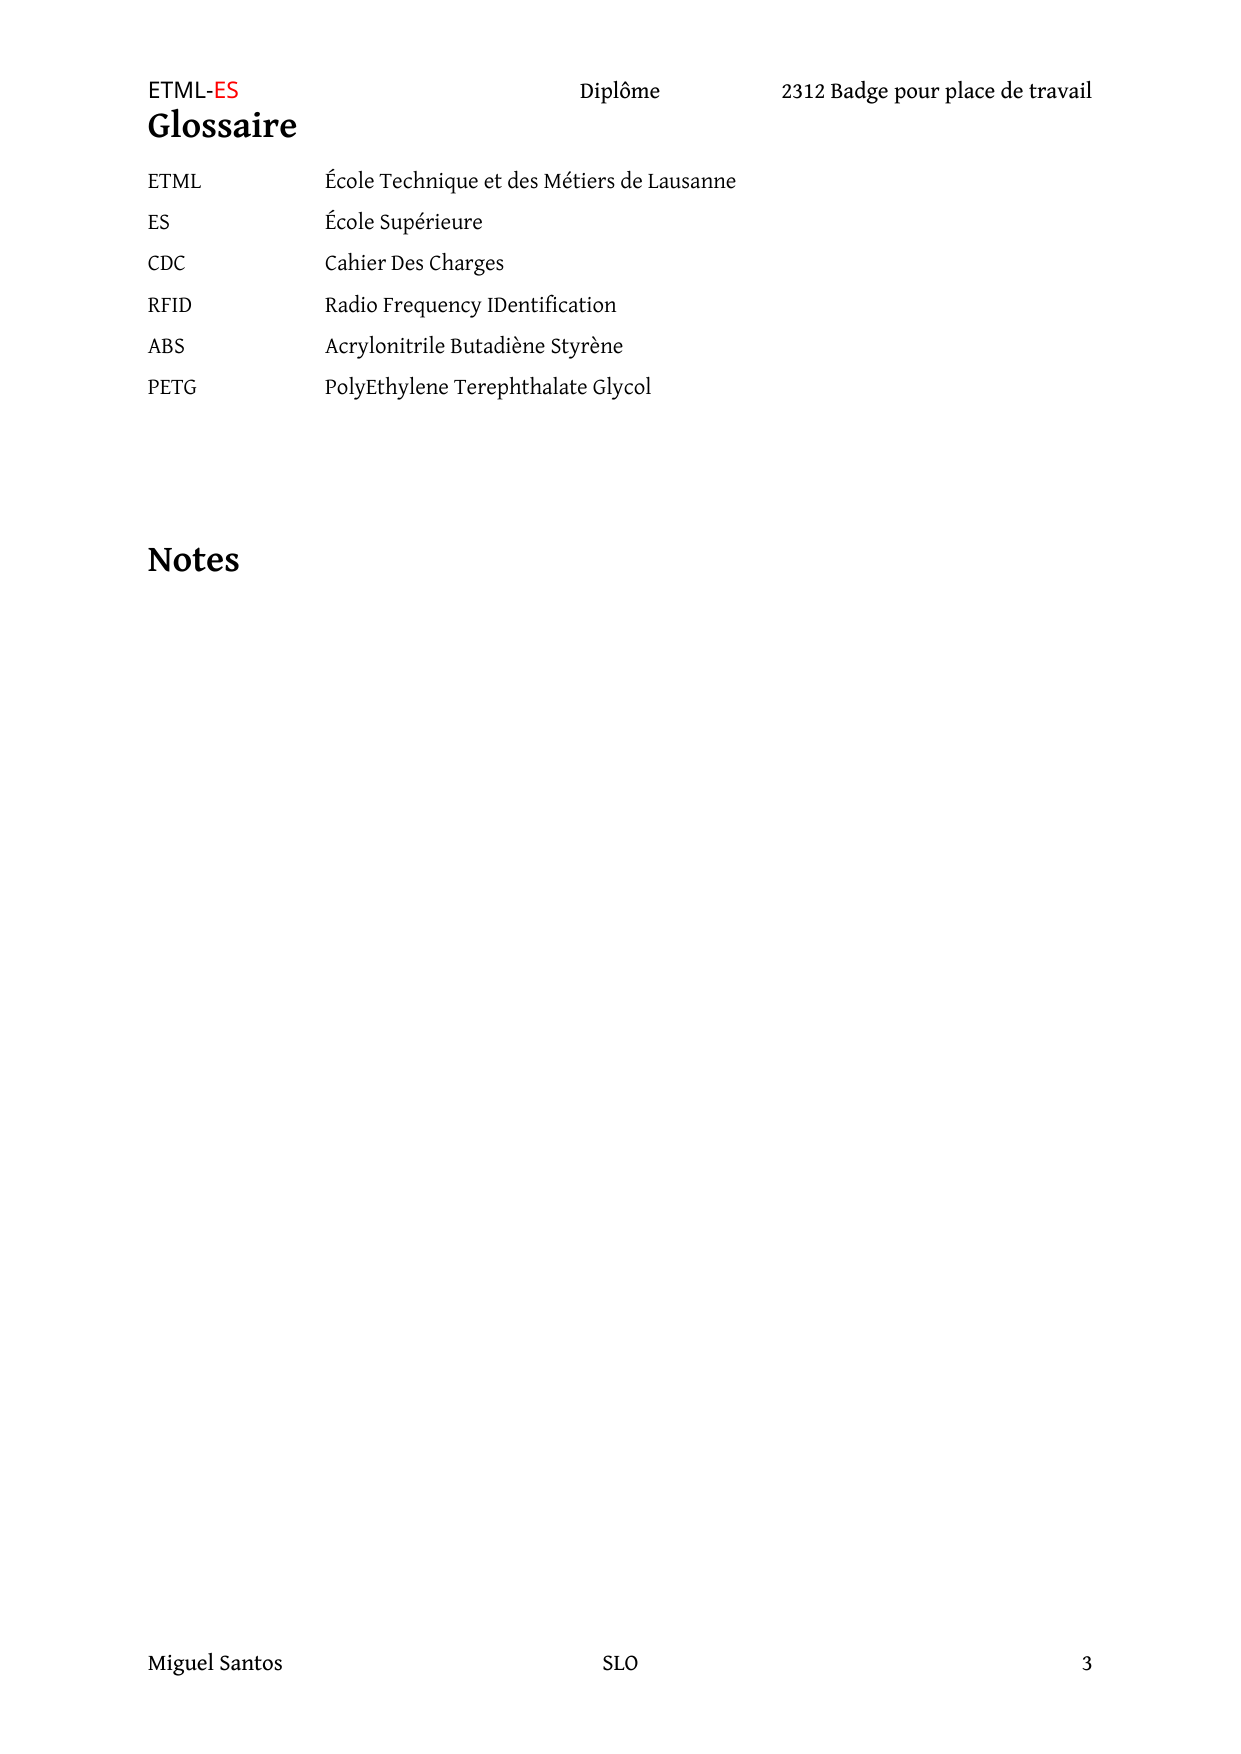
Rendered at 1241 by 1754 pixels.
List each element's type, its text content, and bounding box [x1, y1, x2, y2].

subtitle Notes [148, 539, 1093, 582]
text ES École Supérieure [148, 210, 1093, 236]
text RFID Radio Frequency IDentification [148, 292, 1093, 318]
text ABS Acrylonitrile Butadiène Styrène [148, 333, 1093, 360]
subtitle Glossaire [148, 105, 1093, 148]
text CDC Cahier Des Charges [148, 251, 1093, 277]
text PETG PolyEthylene Terephthalate Glycol [148, 374, 1093, 401]
text ETML École Technique et des Métiers de Lausanne [148, 168, 1093, 195]
